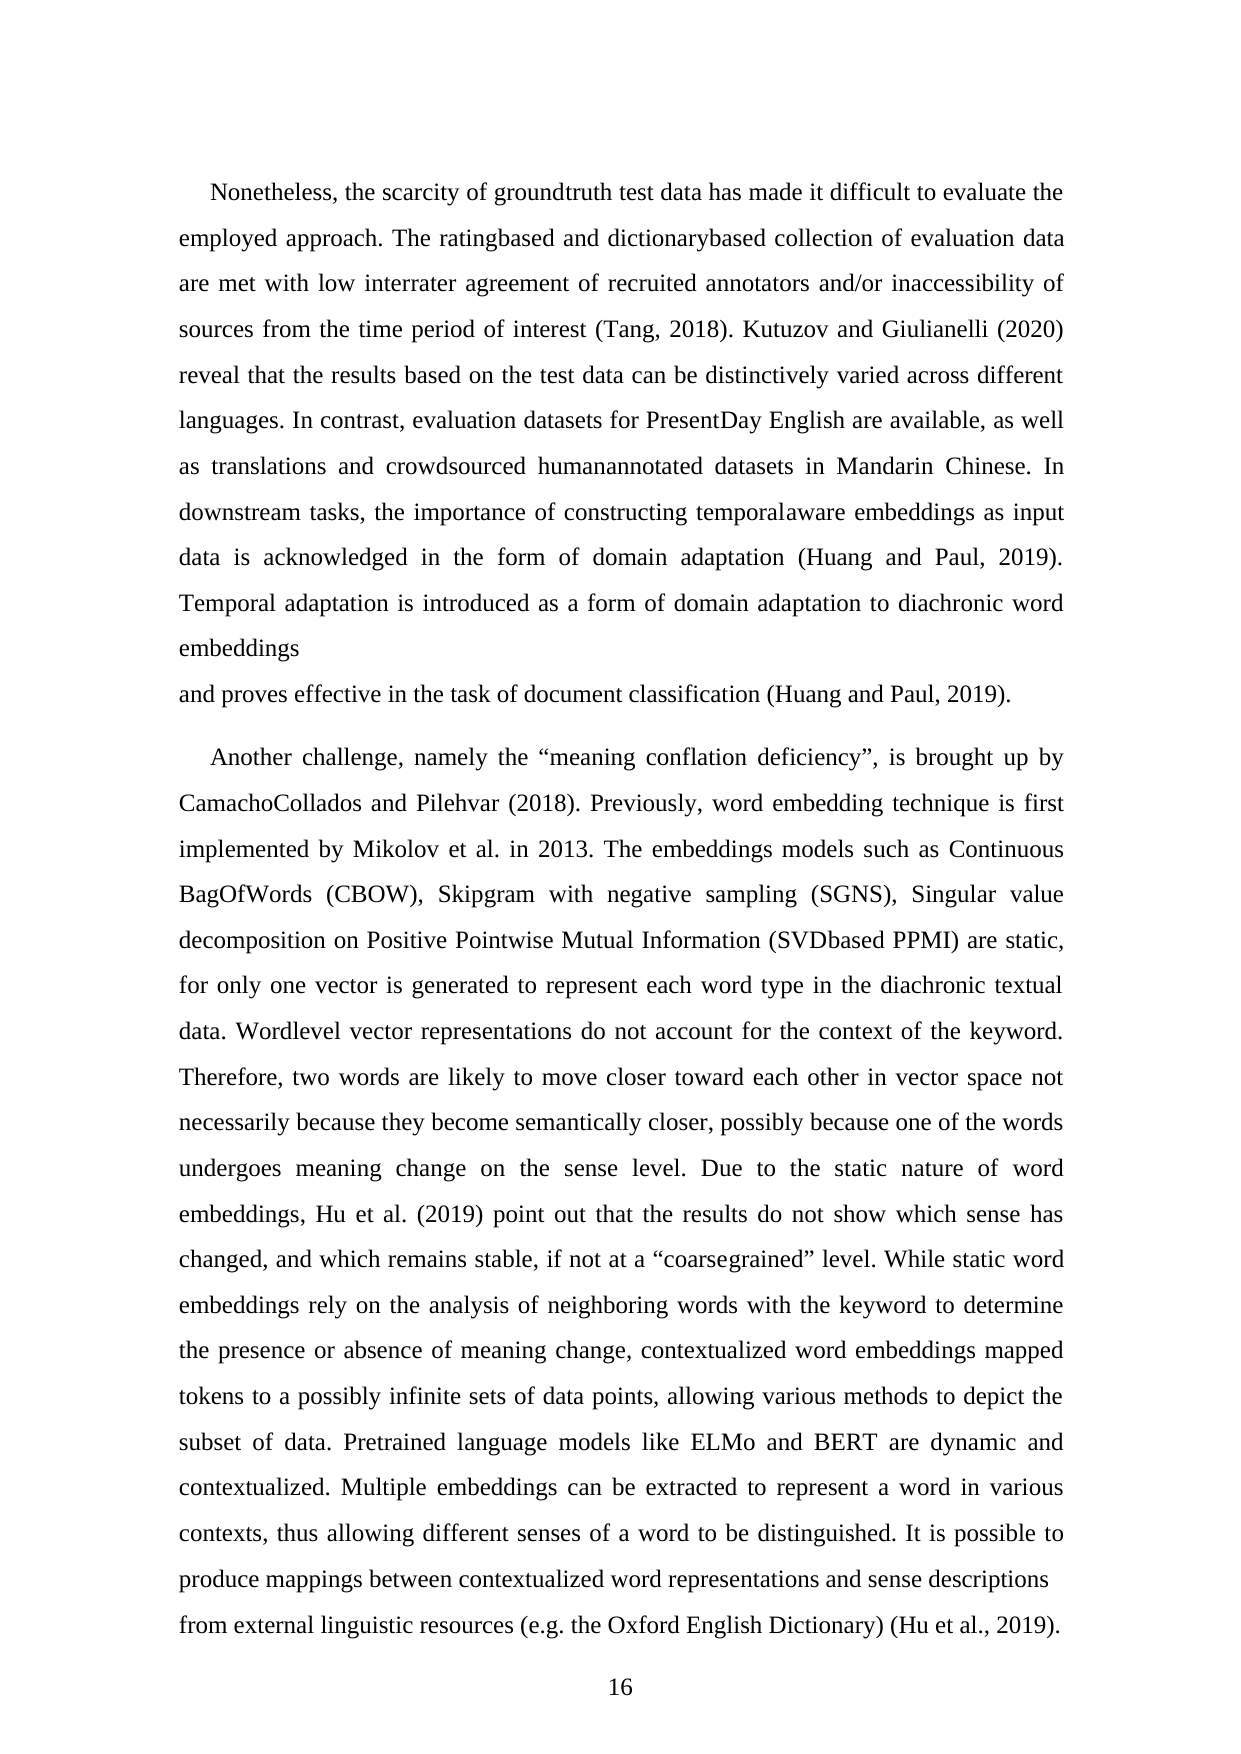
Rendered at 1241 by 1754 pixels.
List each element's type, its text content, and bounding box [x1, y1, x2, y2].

text Another challenge, namely the “meaning conflation deficiency”, is brought up by Camacho­Collados and Pilehvar (2018). Previously, word embedding technique is first implemented by Mikolov et al. in 2013. The embeddings models such as Continuous Bag­Of­Words (CBOW), Skip­gram with negative sampling (SGNS), Singular value decomposition on Positive Pointwise Mutual Information (SVD­based PPMI) are static, for only one vector is generated to represent each word type in the diachronic textual data. Word­level vector representations do not account for the context of the keyword. Therefore, two words are likely to move closer toward each other in vector space not necessarily because they become semantically closer, possibly because one of the words undergoes meaning change on the sense level. Due to the static nature of word embeddings, Hu et al. (2019) point out that the results do not show which sense has changed, and which remains stable, if not at a “coarse­grained” level. While static word embeddings rely on the analysis of neighboring words with the keyword to determine the presence or absence of meaning change, contextualized word embeddings mapped tokens to a possibly infinite sets of data points, allowing various methods to depict the subset of data. Pre­trained language models like ELMo and BERT are dynamic and contextualized. Multiple embeddings can be extracted to represent a word in various contexts, thus allowing different senses of a word to be distinguished. It is possible to produce mappings between contextualized word representations and sense descriptions [179, 742, 1064, 1592]
text and proves effective in the task of document classification (Huang and Paul, 2019). [179, 679, 1064, 708]
text from external linguistic resources (e.g. the Oxford English Dictionary) (Hu et al., 2019). [179, 1610, 1064, 1638]
text Nonetheless, the scarcity of ground­truth test data has made it difficult to evaluate the employed approach. The rating­based and dictionary­based collection of evaluation data are met with low inter­rater agreement of recruited annotators and/or inaccessibility of sources from the time period of interest (Tang, 2018). Kutuzov and Giulianelli (2020) reveal that the results based on the test data can be distinctively varied across different languages. In contrast, evaluation datasets for Present­Day English are available, as well as translations and crowd­sourced human­annotated datasets in Mandarin Chinese. In downstream tasks, the importance of constructing temporal­aware embeddings as input data is acknowledged in the form of domain adaptation (Huang and Paul, 2019). Temporal adaptation is introduced as a form of domain adaptation to diachronic word embeddings [179, 177, 1064, 662]
